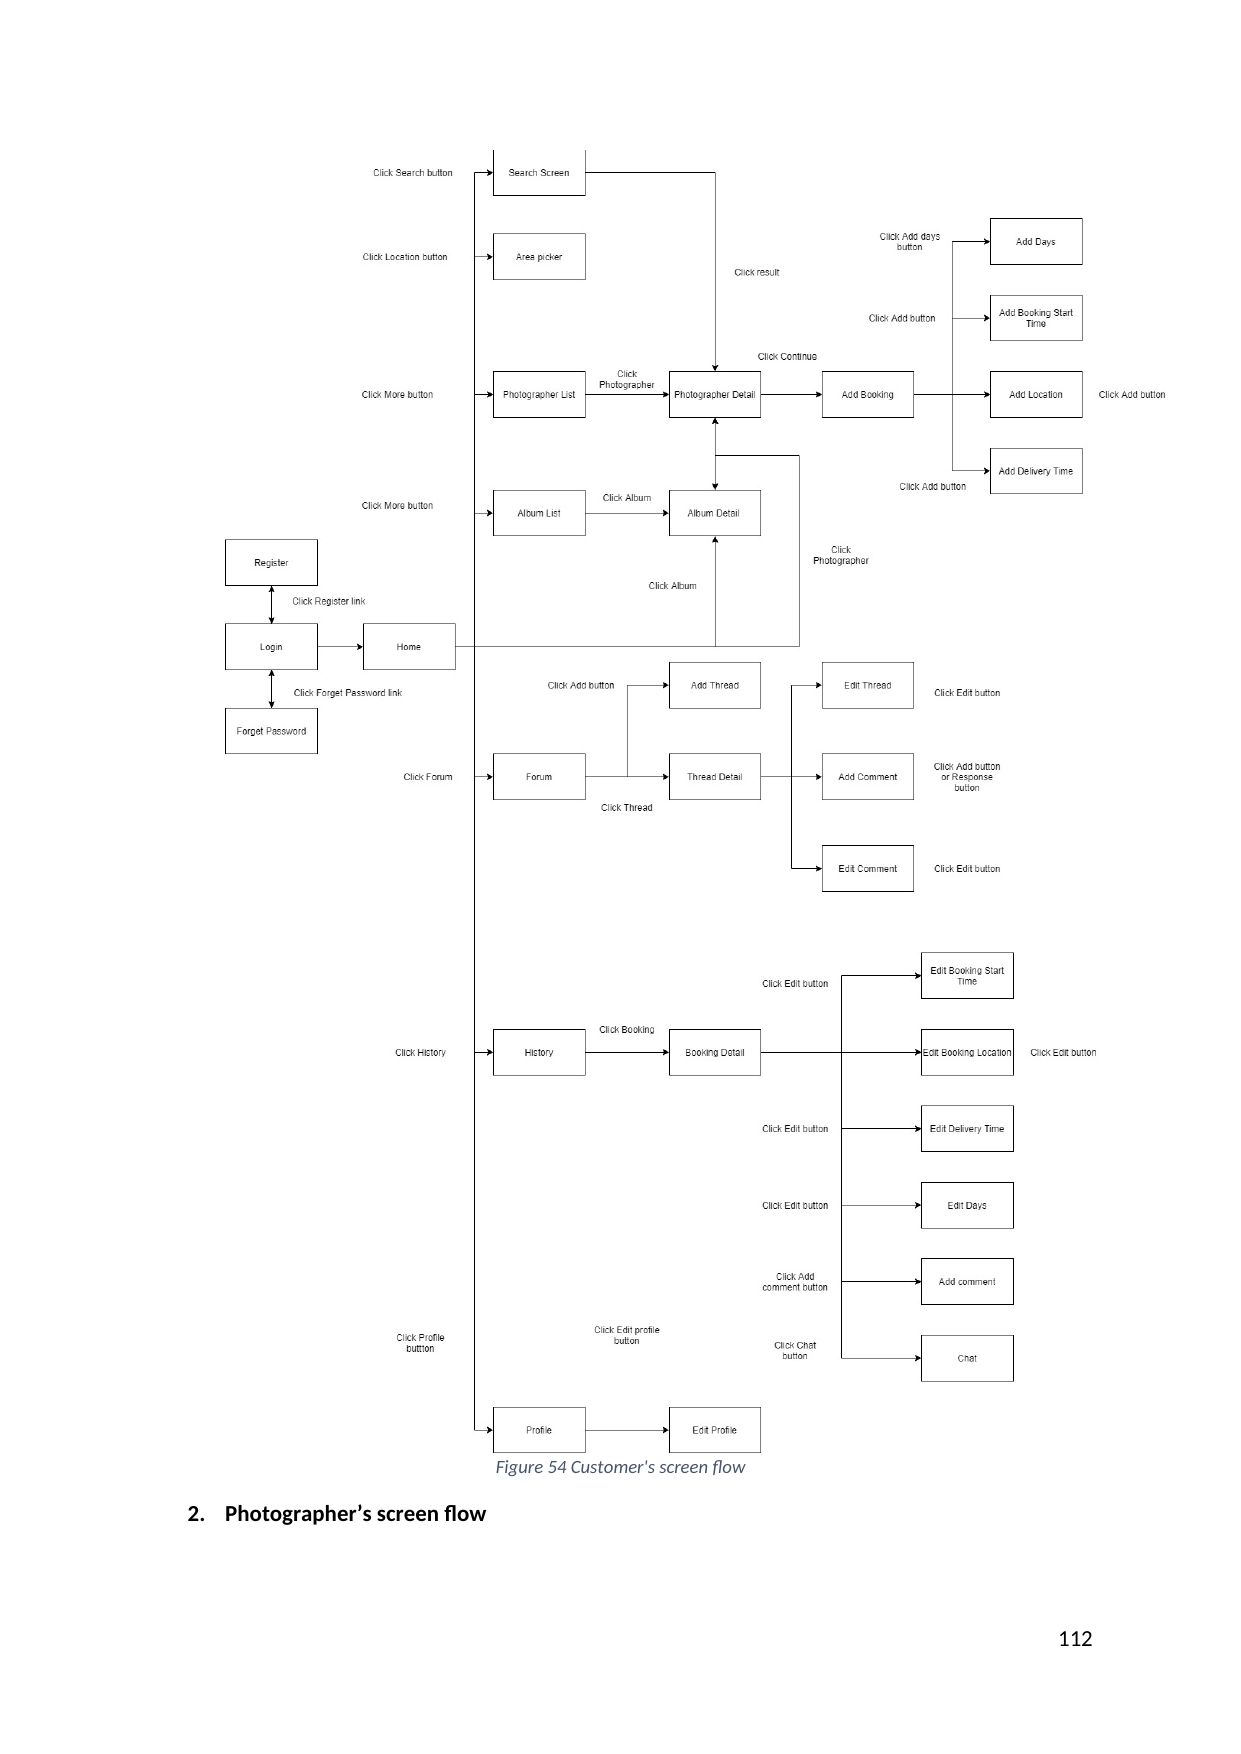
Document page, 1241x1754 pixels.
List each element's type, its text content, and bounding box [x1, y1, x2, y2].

text Figure 54 Customer's screen flow [150, 1455, 1093, 1478]
picture [225, 150, 1167, 1453]
list Photographer’s screen flow [187, 1499, 1093, 1527]
